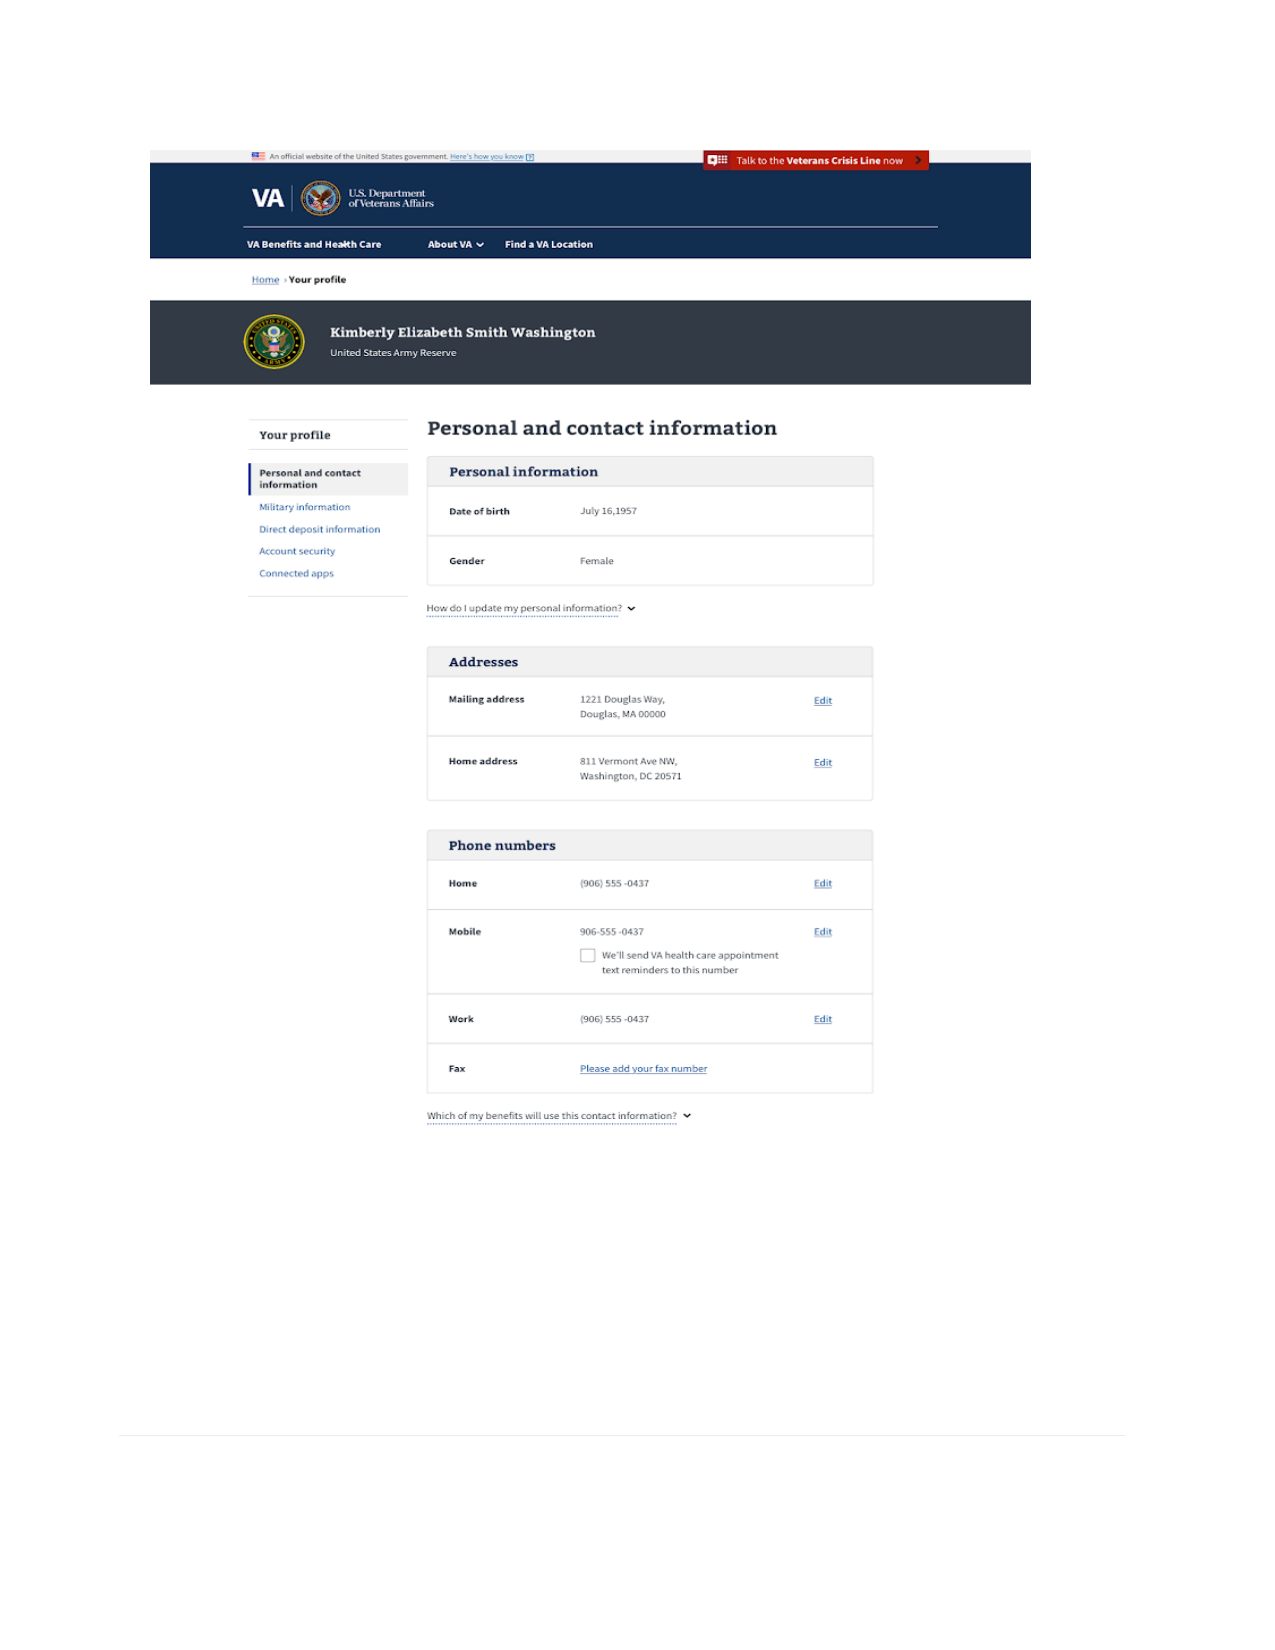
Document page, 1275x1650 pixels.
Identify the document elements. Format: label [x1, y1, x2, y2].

picture [150, 150, 1031, 1141]
